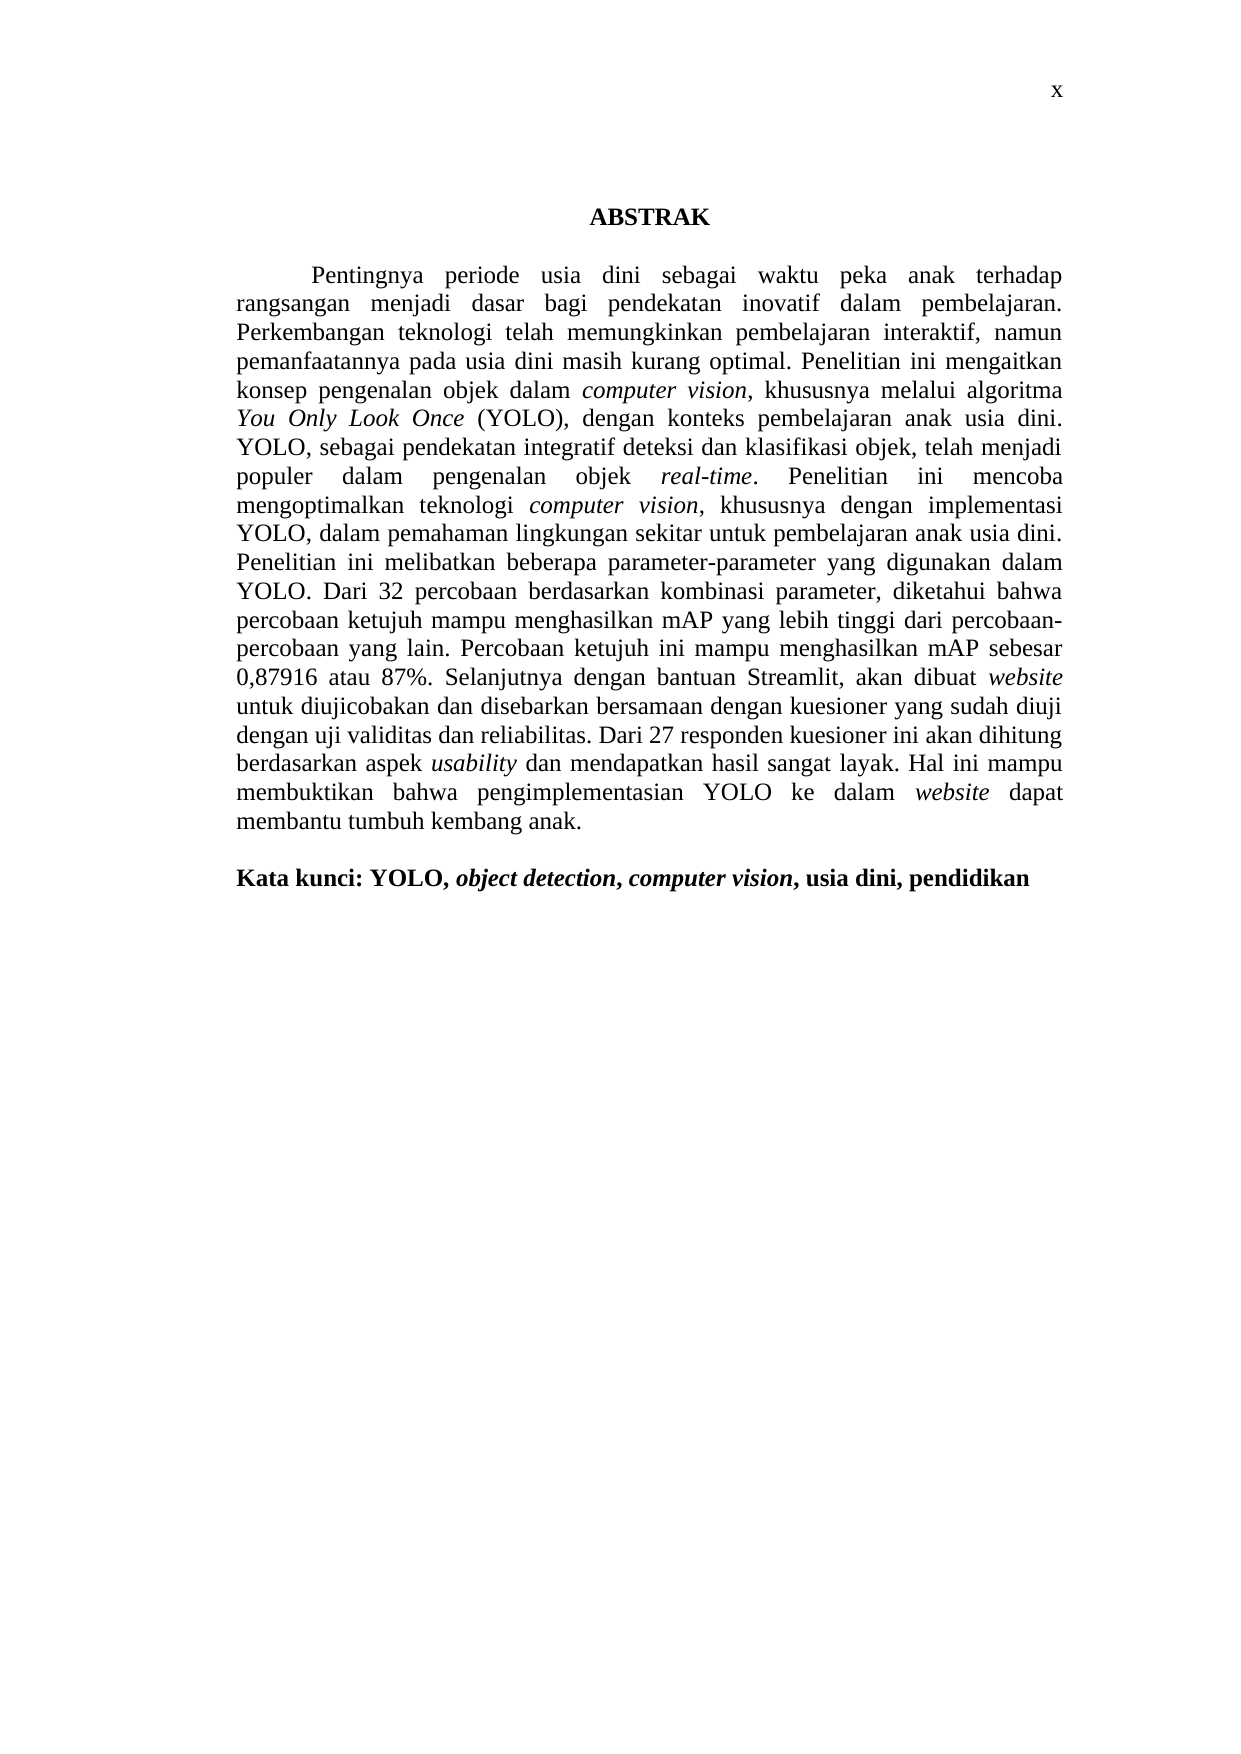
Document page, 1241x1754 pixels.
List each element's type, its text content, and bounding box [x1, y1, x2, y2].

text Pentingnya periode usia dini sebagai waktu peka anak terhadap rangsangan menjadi dasar bagi pendekatan inovatif dalam pembelajaran. Perkembangan teknologi telah memungkinkan pembelajaran interaktif, namun pemanfaatannya pada usia dini masih kurang optimal. Penelitian ini mengaitkan konsep pengenalan objek dalam computer vision, khususnya melalui algoritma You Only Look Once (YOLO), dengan konteks pembelajaran anak usia dini. YOLO, sebagai pendekatan integratif deteksi dan klasifikasi objek, telah menjadi populer dalam pengenalan objek real-time. Penelitian ini mencoba mengoptimalkan teknologi computer vision, khususnya dengan implementasi YOLO, dalam pemahaman lingkungan sekitar untuk pembelajaran anak usia dini. Penelitian ini melibatkan beberapa parameter-parameter yang digunakan dalam YOLO. Dari 32 percobaan berdasarkan kombinasi parameter, diketahui bahwa percobaan ketujuh mampu menghasilkan mAP yang lebih tinggi dari percobaan-percobaan yang lain. Percobaan ketujuh ini mampu menghasilkan mAP sebesar 0,87916 atau 87%. Selanjutnya dengan bantuan Streamlit, akan dibuat website untuk diujicobakan dan disebarkan bersamaan dengan kuesioner yang sudah diuji dengan uji validitas dan reliabilitas. Dari 27 responden kuesioner ini akan dihitung berdasarkan aspek usability dan mendapatkan hasil sangat layak. Hal ini mampu membuktikan bahwa pengimplementasian YOLO ke dalam website dapat membantu tumbuh kembang anak. [236, 260, 1063, 835]
text Kata kunci: YOLO, object detection, computer vision, usia dini, pendidikan [236, 863, 1063, 892]
subtitle ABSTRAK [236, 202, 1063, 231]
